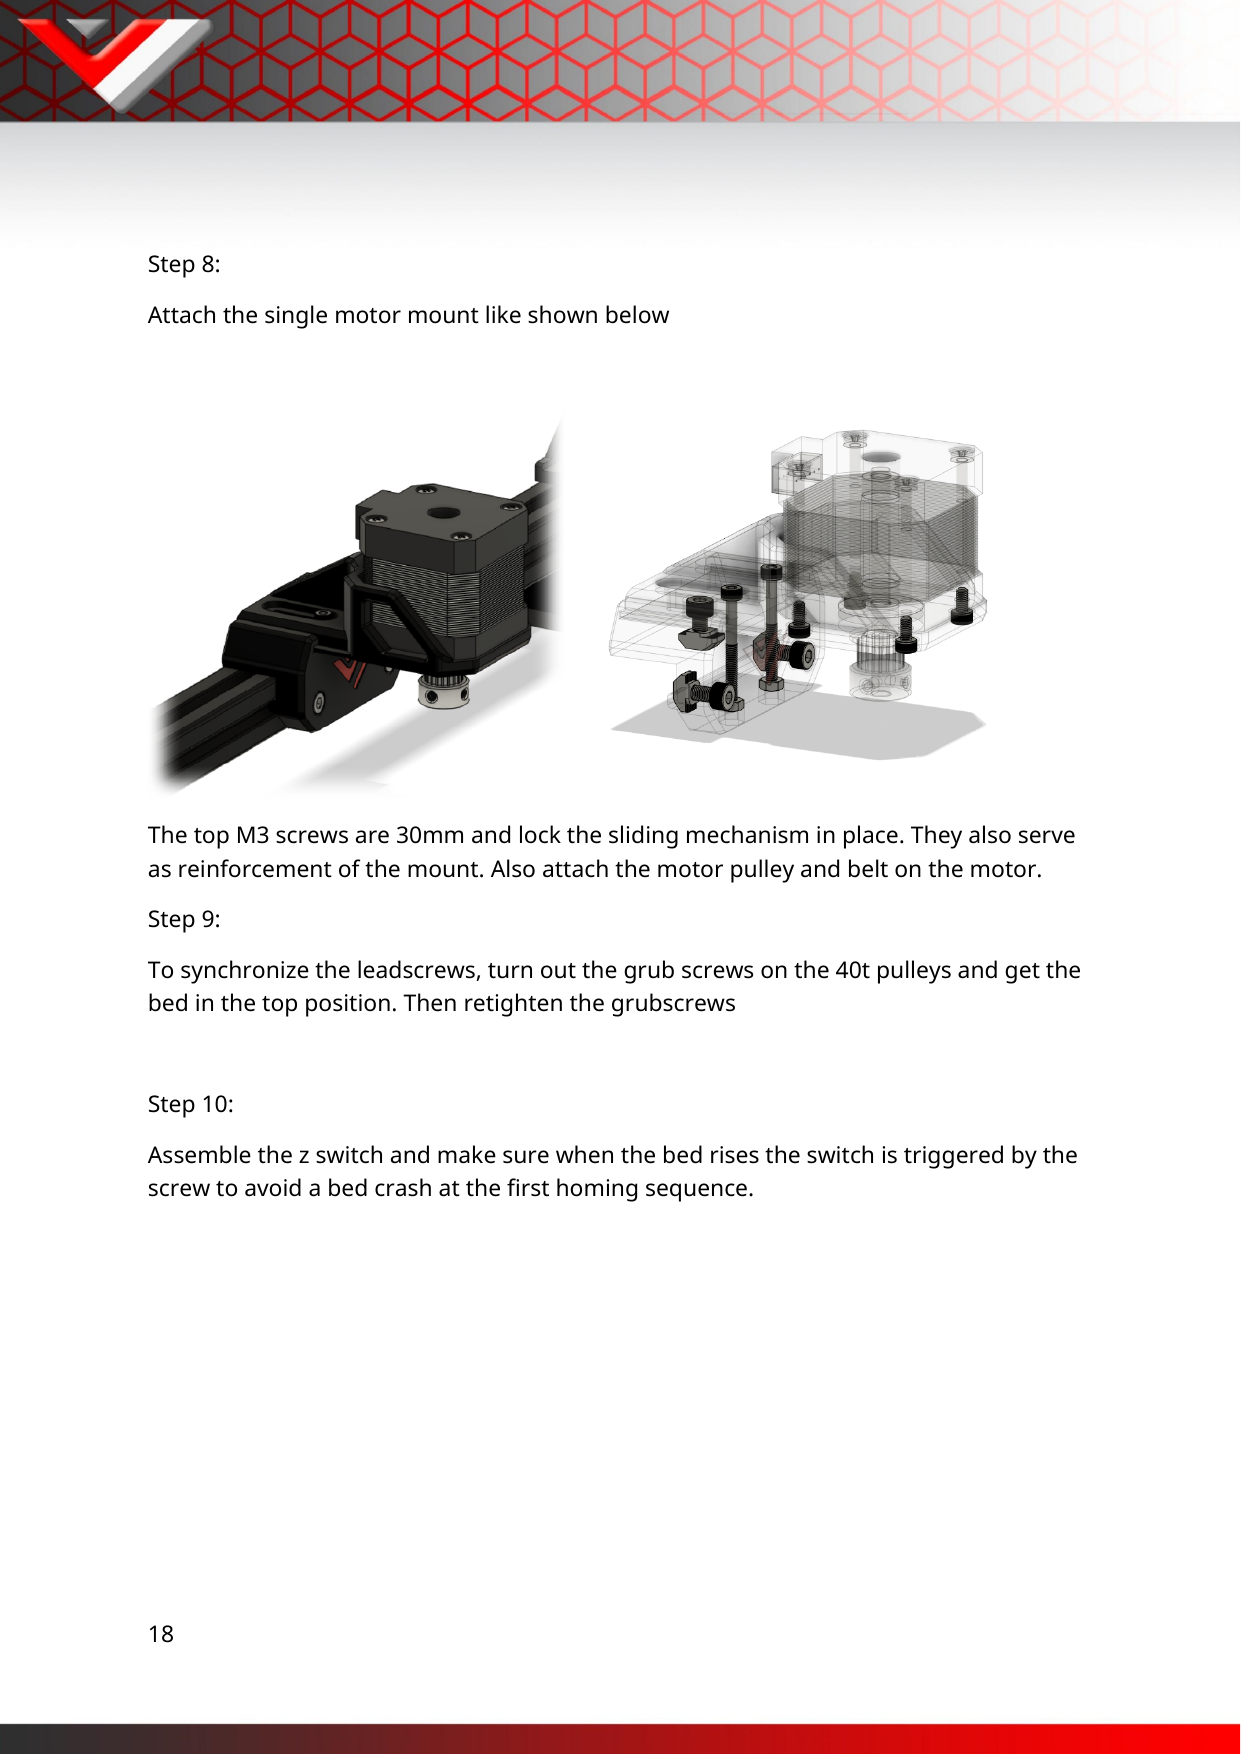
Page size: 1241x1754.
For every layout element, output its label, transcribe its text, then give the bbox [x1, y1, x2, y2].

text Step 9: [148, 903, 1093, 934]
text Attach the single motor mount like shown below [148, 299, 1093, 330]
text Step 8: [148, 248, 1093, 280]
text Step 10: [148, 1088, 1093, 1119]
picture [0, 0, 1241, 1754]
text The top M3 screws are 30mm and lock the sliding mechanism in place. They also serve as reinforcement of the mount. Also attach the motor pulley and belt on the motor. [148, 819, 1093, 884]
text Assemble the z switch and make sure when the bed rises the switch is triggered by the screw to avoid a bed crash at the first homing sequence. [148, 1139, 1093, 1204]
text To synchronize the leadscrews, turn out the grub screws on the 40t pulleys and get the bed in the top position. Then retighten the grubscrews [148, 954, 1093, 1019]
